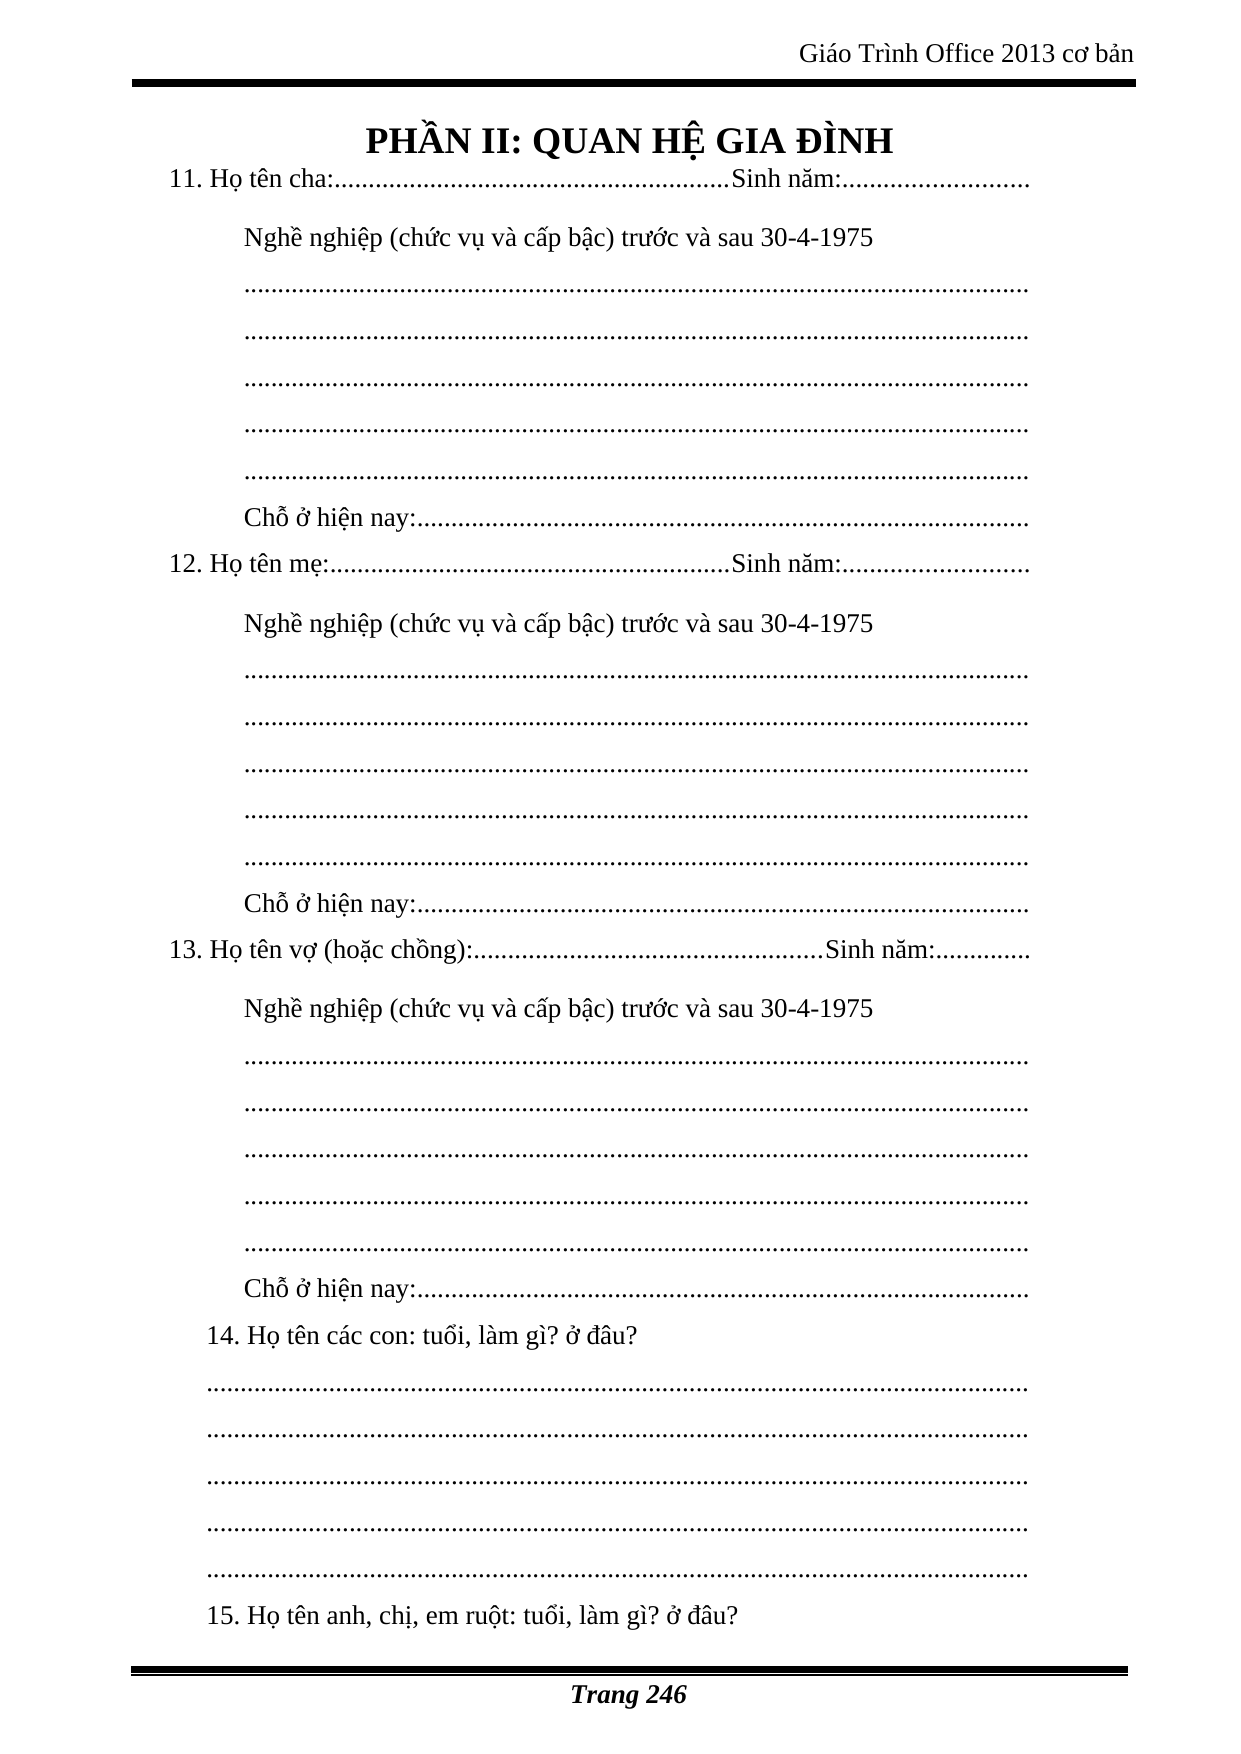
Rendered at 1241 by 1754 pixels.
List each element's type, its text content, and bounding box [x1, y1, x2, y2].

text 14. Họ tên các con: tuổi, làm gì? ở đâu? [131, 1319, 1128, 1350]
text 13. Họ tên vợ (hoặc chồng): Sinh năm: [169, 933, 1128, 964]
text 11. Họ tên cha: Sinh năm: [169, 162, 1128, 193]
text Nghề nghiệp (chức vụ và cấp bậc) trước và sau 30-4-1975 [131, 993, 1128, 1024]
text Chỗ ở hiện nay: [131, 501, 1128, 532]
text Chỗ ở hiện nay: [131, 887, 1128, 918]
text PHẦN II: QUAN HỆ GIA ĐÌNH [131, 119, 1128, 162]
text Nghề nghiệp (chức vụ và cấp bậc) trước và sau 30-4-1975 [131, 221, 1128, 252]
text 15. Họ tên anh, chị, em ruột: tuổi, làm gì? ở đâu? [131, 1599, 1128, 1630]
text Nghề nghiệp (chức vụ và cấp bậc) trước và sau 30-4-1975 [131, 607, 1128, 638]
text Chỗ ở hiện nay: [131, 1273, 1128, 1304]
text 12. Họ tên mẹ: Sinh năm: [169, 548, 1128, 579]
